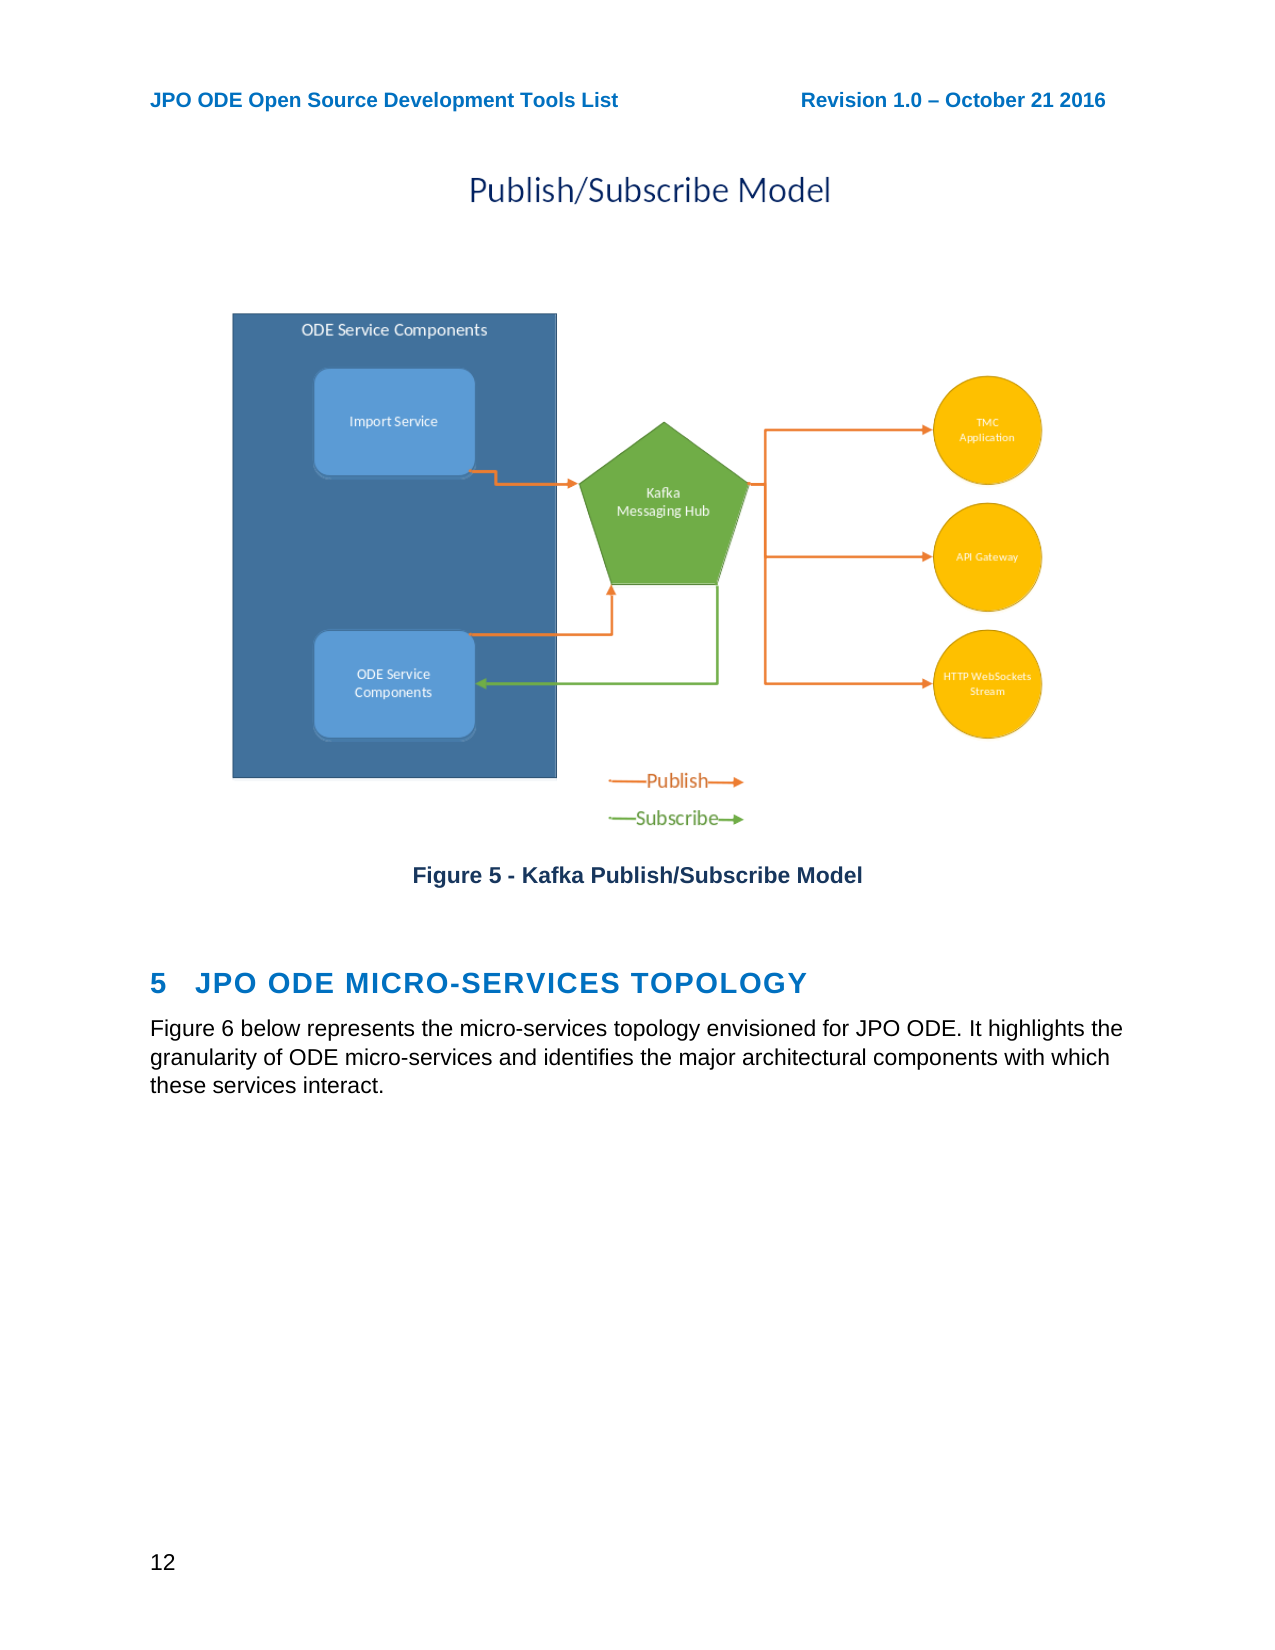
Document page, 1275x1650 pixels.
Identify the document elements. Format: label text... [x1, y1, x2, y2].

subtitle JPO ODE Micro-services Topology [150, 966, 1125, 999]
text Figure 6 below represents the micro-services topology envisioned for JPO ODE. It highlights the granularity of ODE micro-services and identifies the major architectural components with which these services interact. [150, 1014, 1125, 1099]
text Figure 5 - Kafka Publish/Subscribe Model [150, 862, 1125, 888]
